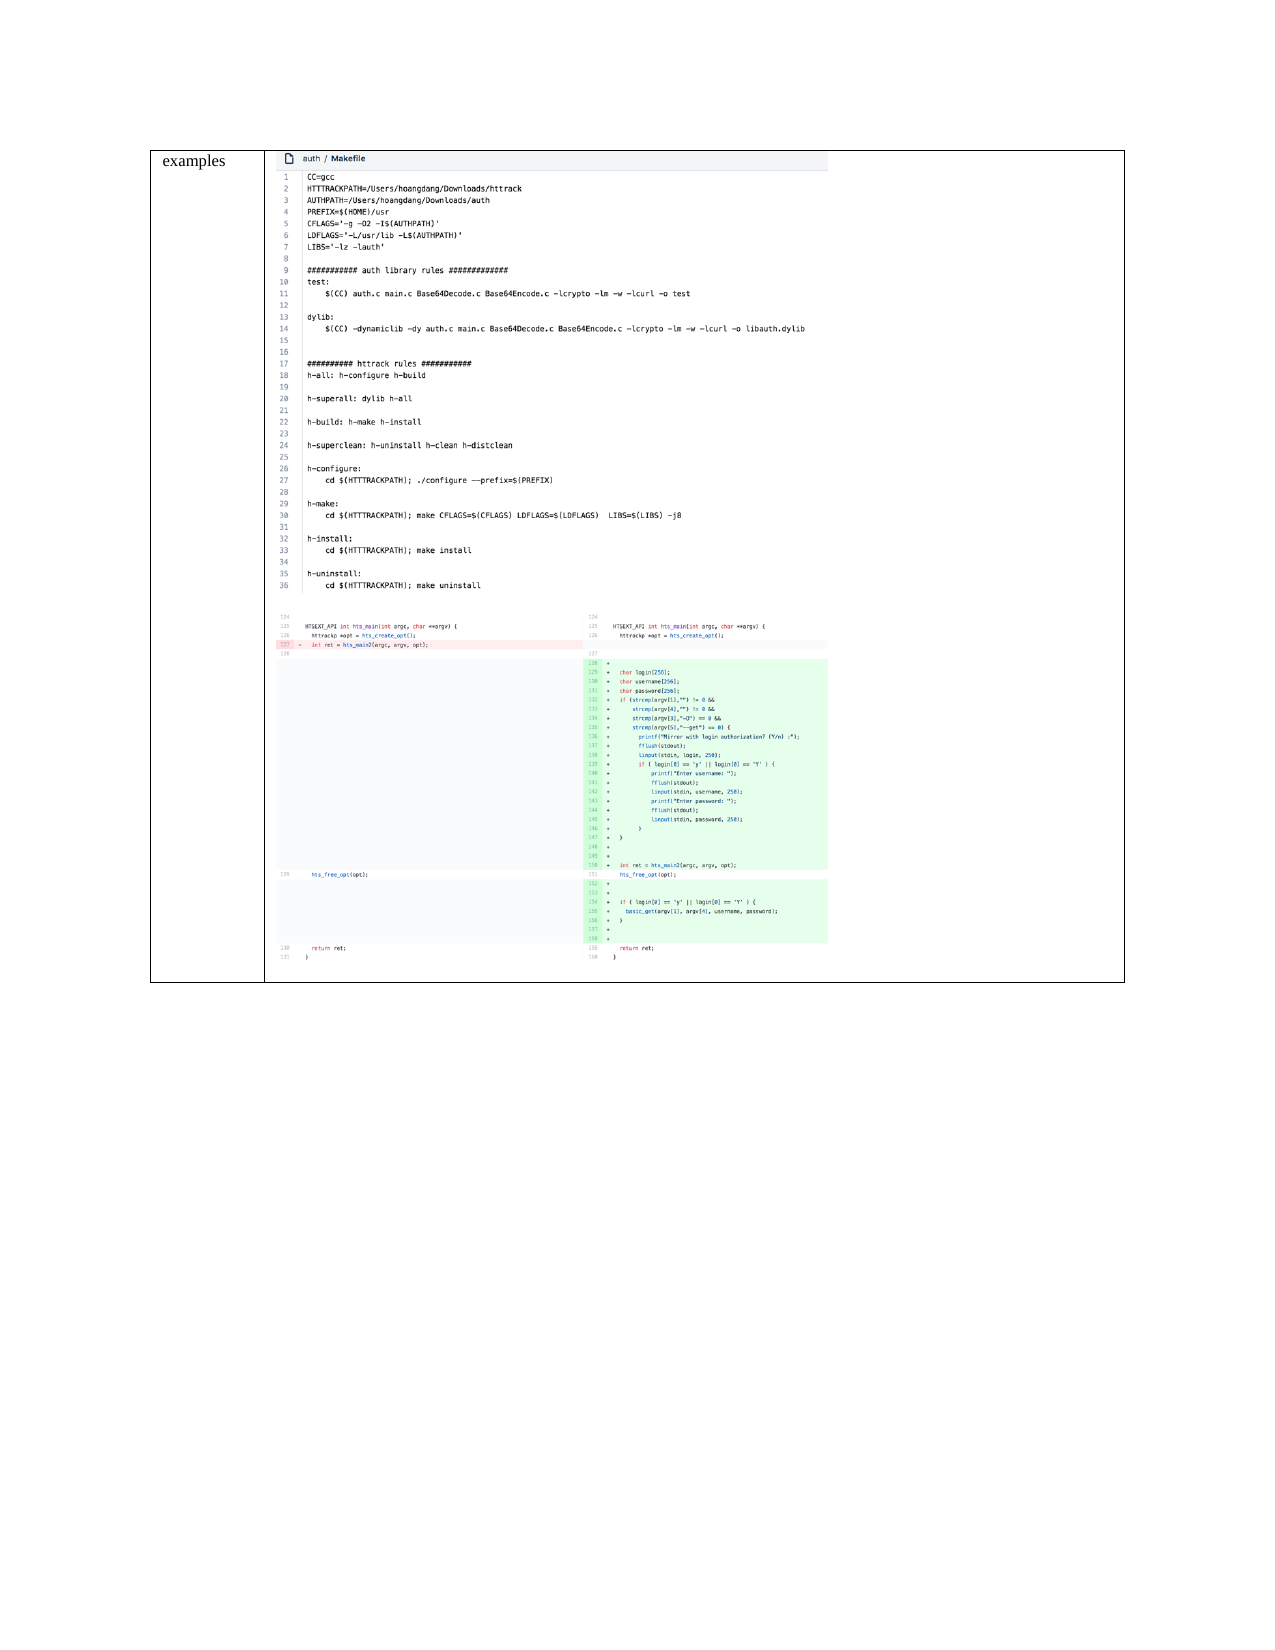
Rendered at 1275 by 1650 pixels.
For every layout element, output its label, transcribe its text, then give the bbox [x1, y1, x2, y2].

picture [276, 612, 829, 963]
table_cell examples [151, 151, 264, 982]
table_cell [265, 151, 1124, 982]
picture [276, 151, 829, 593]
